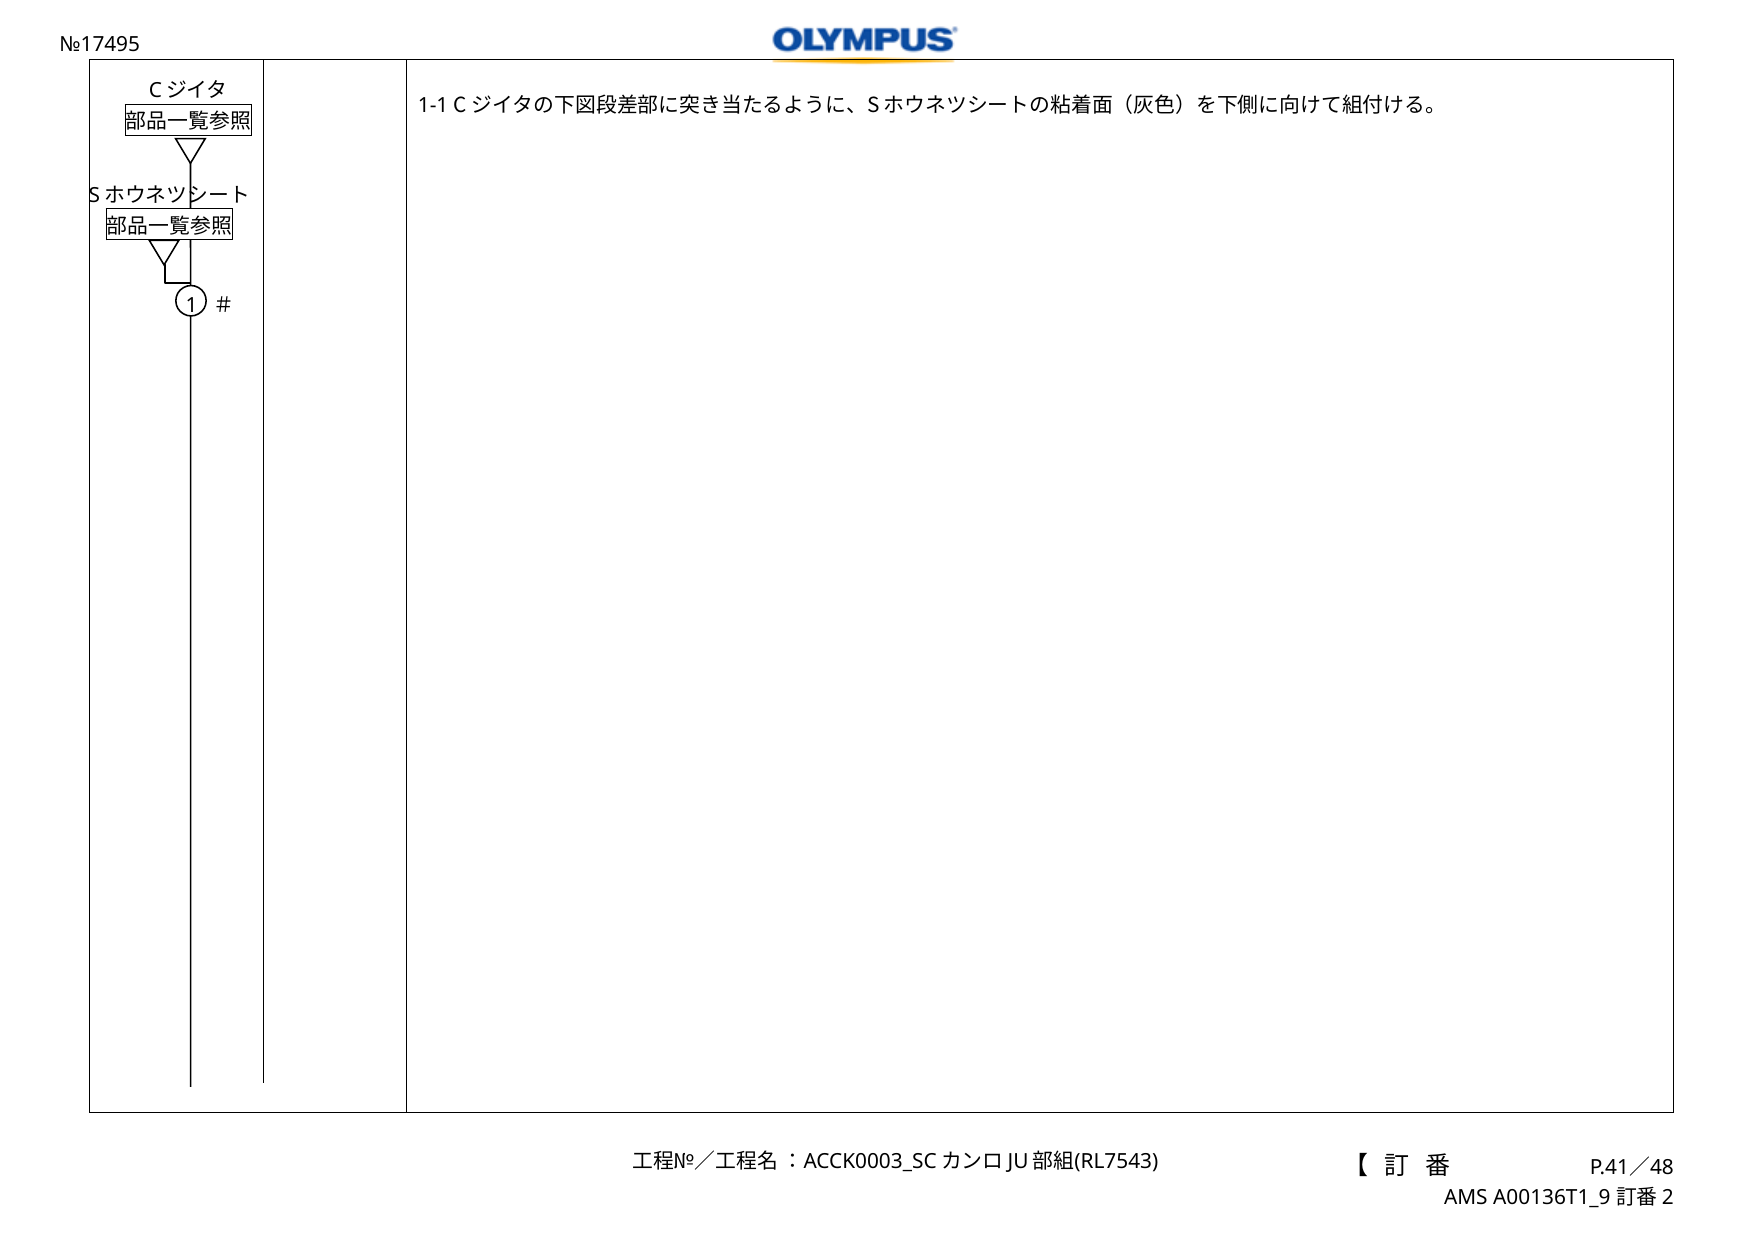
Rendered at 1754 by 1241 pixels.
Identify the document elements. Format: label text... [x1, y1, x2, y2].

picture [762, 22, 967, 59]
table_cell 1-1 Cジイタの下図段差部に突き当たるように、Sホウネツシートの粘着面（灰色）を下側に向けて組付ける。 [407, 60, 1673, 1112]
table_cell [90, 60, 406, 1112]
